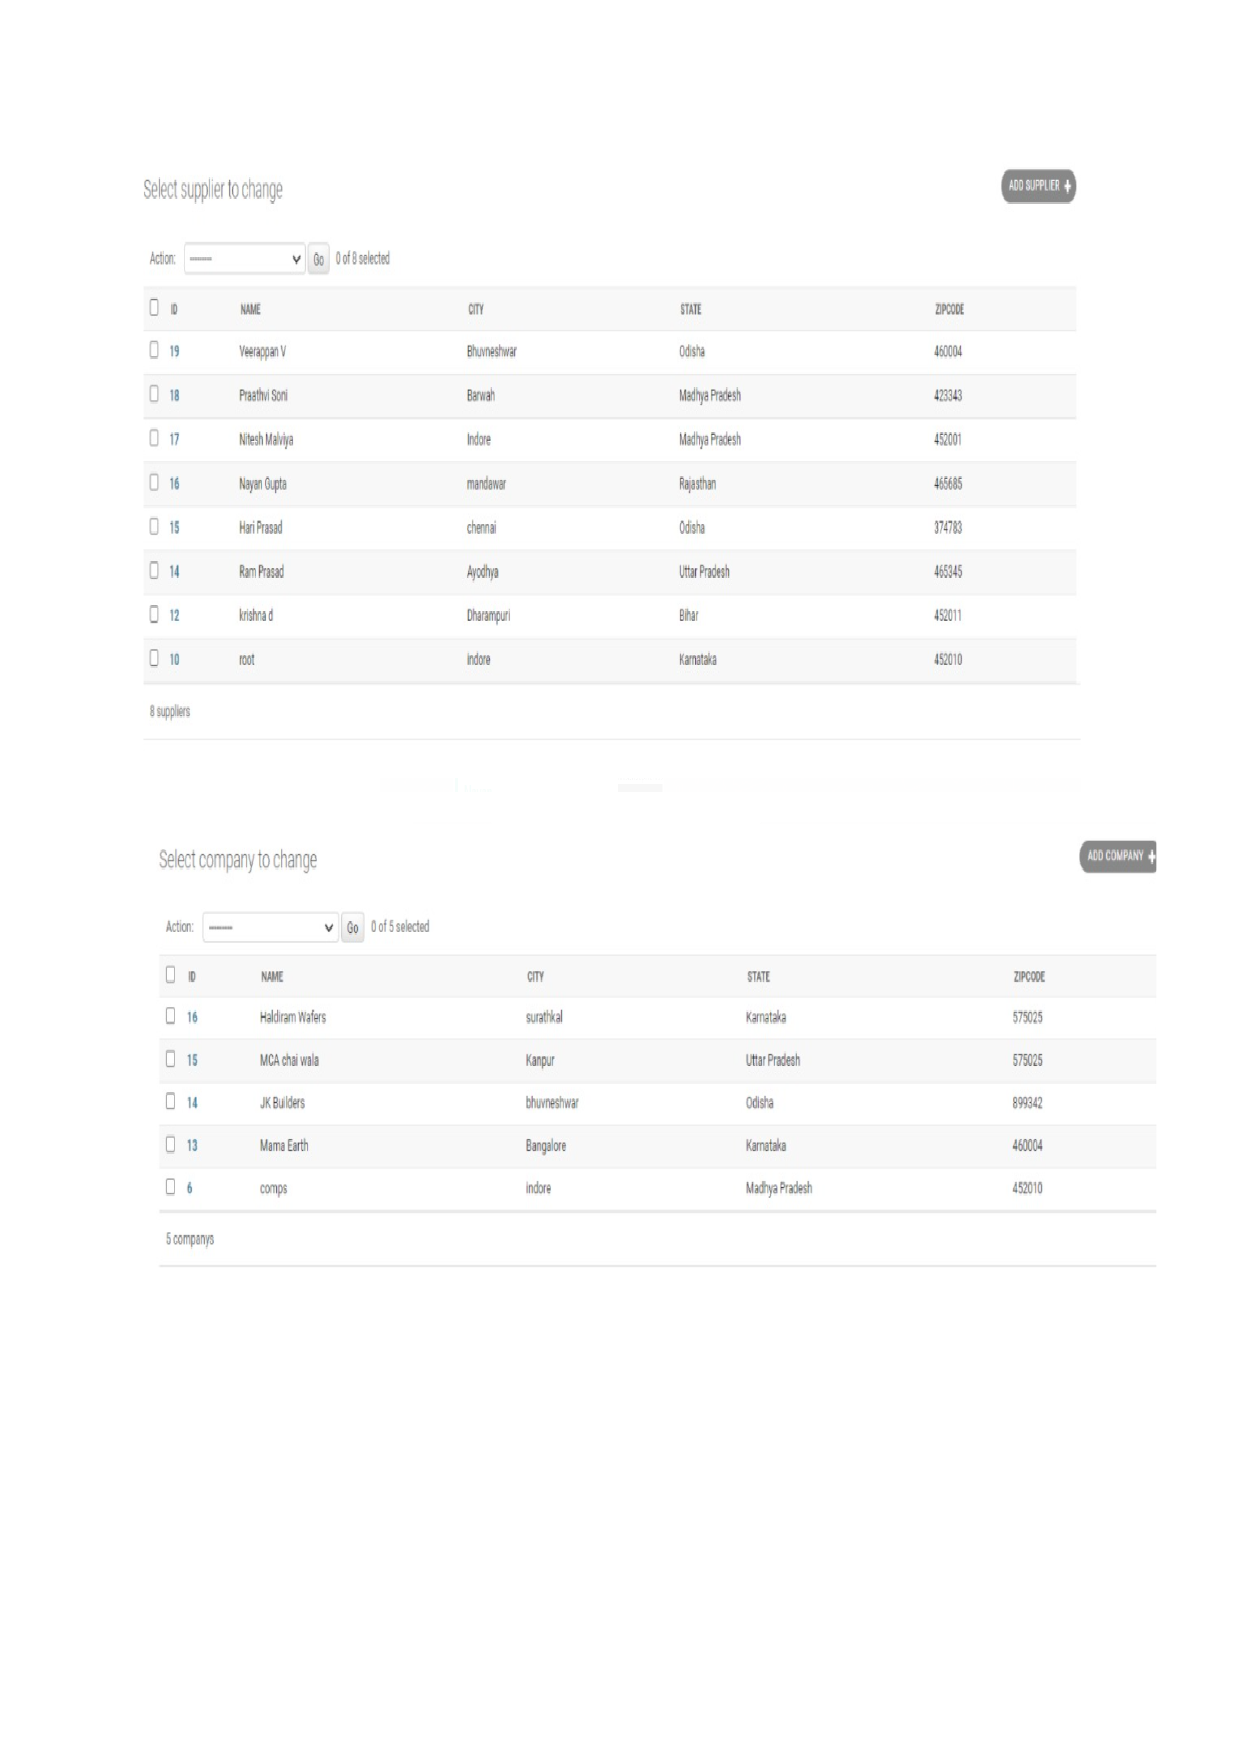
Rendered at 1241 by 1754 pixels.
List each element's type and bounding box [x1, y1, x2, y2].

picture [150, 822, 1157, 1272]
picture [140, 150, 1081, 792]
